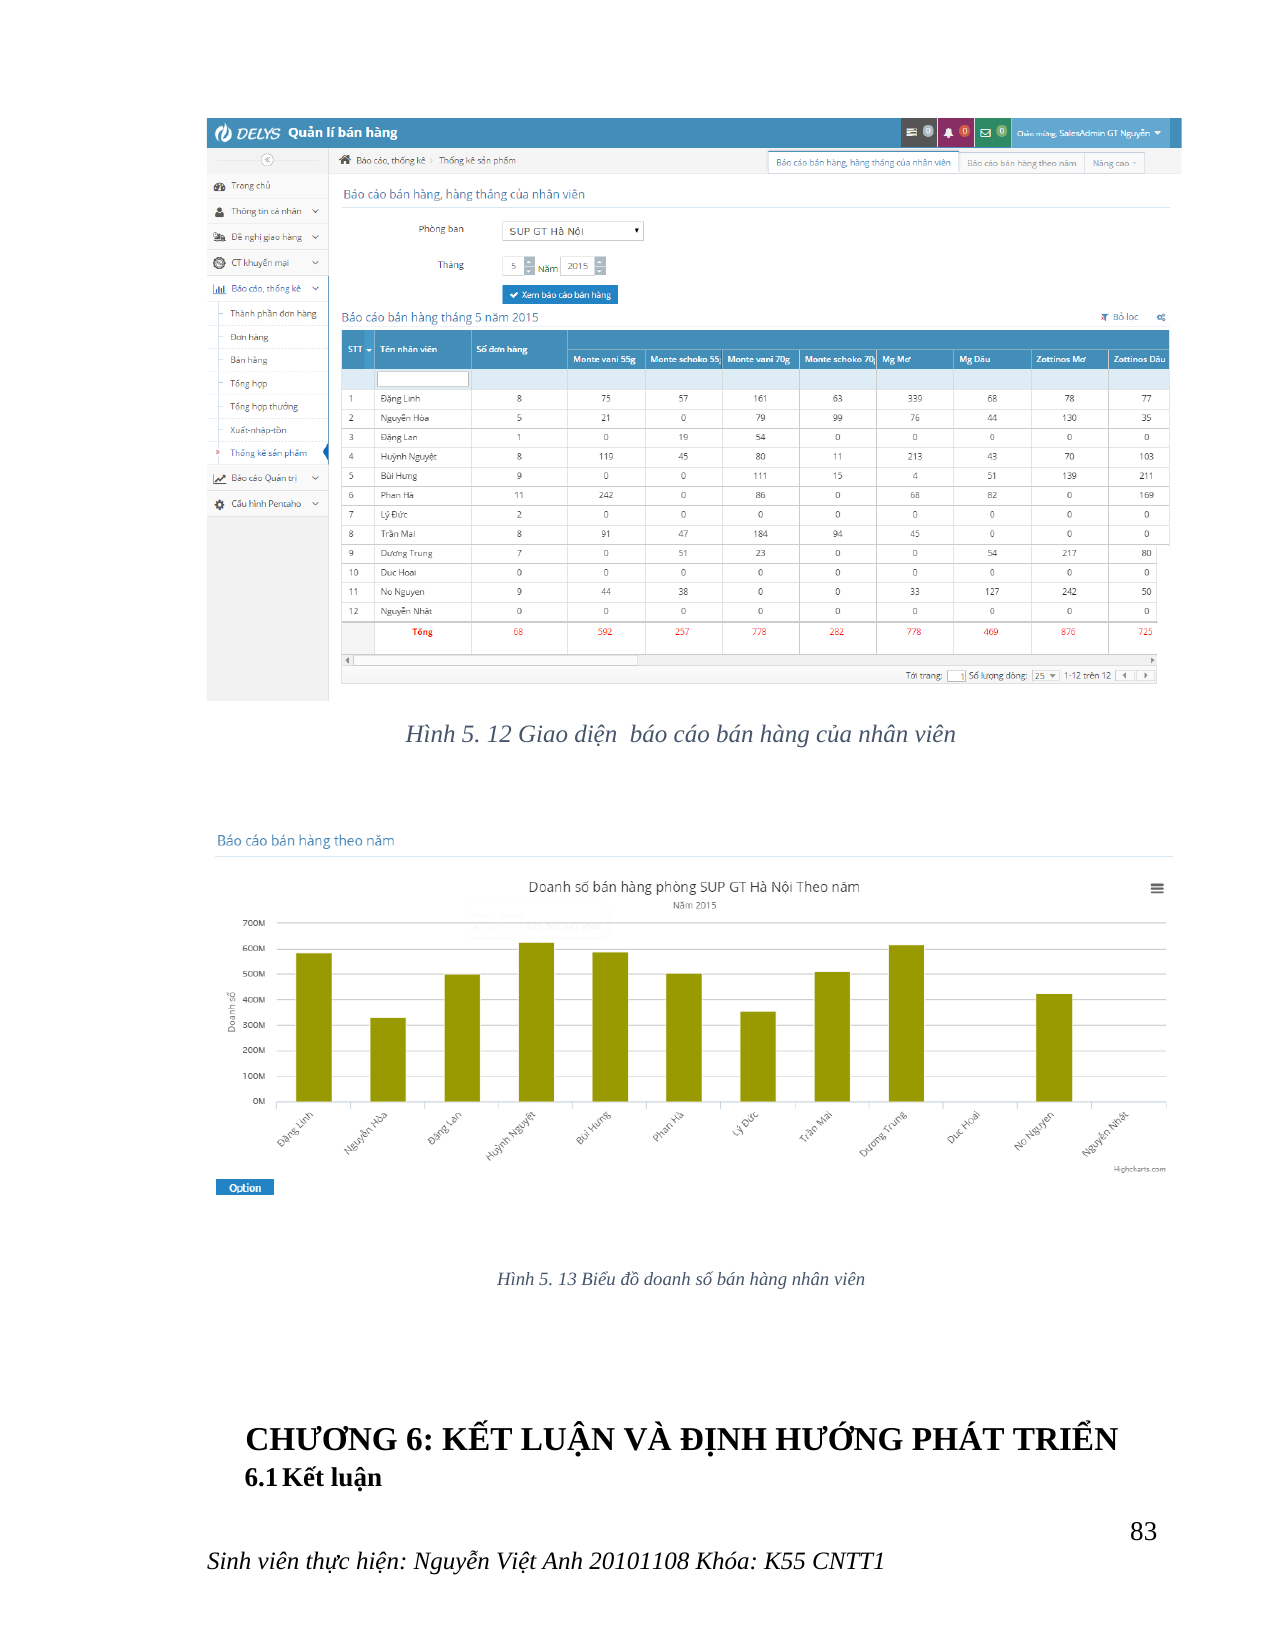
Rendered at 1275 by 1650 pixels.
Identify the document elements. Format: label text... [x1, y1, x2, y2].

subtitle CHƯƠNG 6: KẾT LUẬN VÀ ĐỊNH HƯỚNG PHÁT TRIỂN [207, 1419, 1157, 1458]
text Hình 5. Biểu đồ doanh số bán hàng nhân viên [207, 1268, 1157, 1290]
list Kết luận [244, 1461, 1157, 1492]
text Hình 5. 12 Giao diện báo cáo bán hàng của nhân viên [207, 719, 1157, 748]
picture [206, 819, 1182, 1250]
picture [206, 118, 1182, 701]
